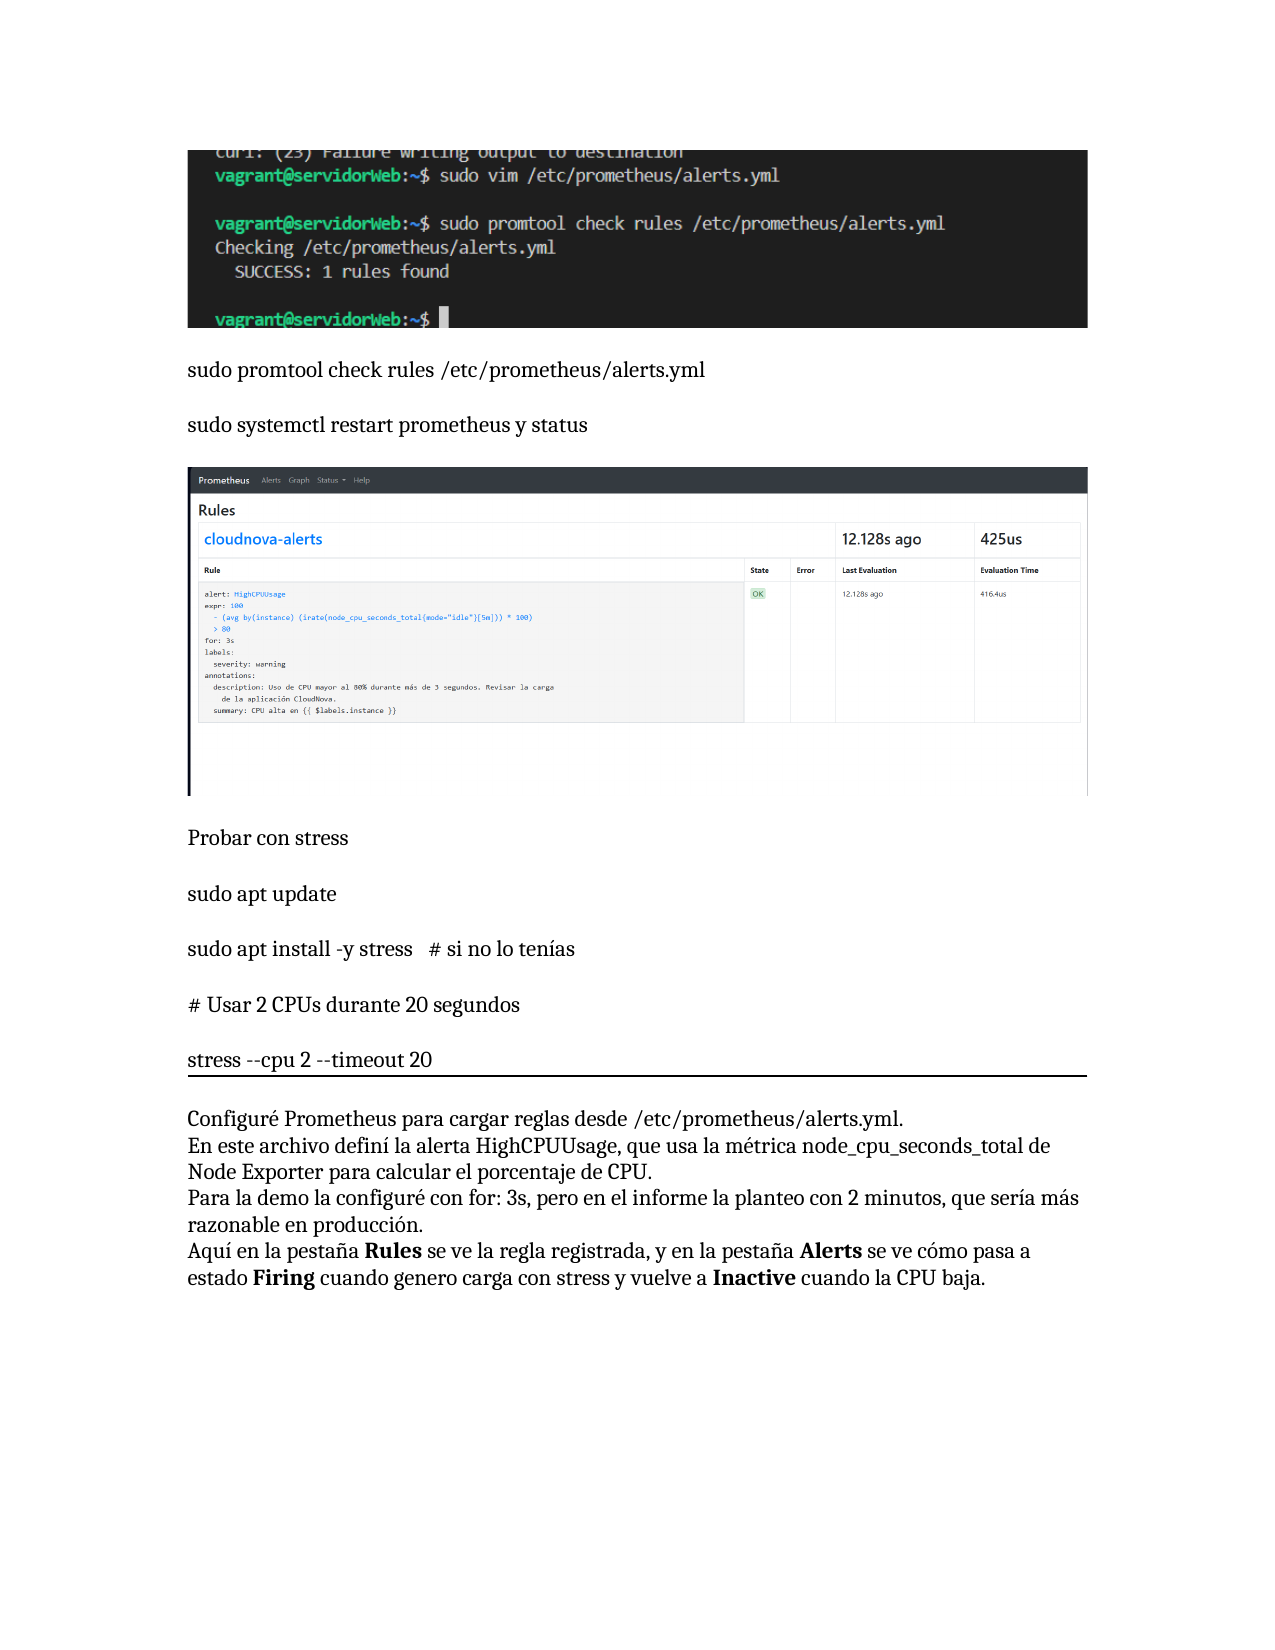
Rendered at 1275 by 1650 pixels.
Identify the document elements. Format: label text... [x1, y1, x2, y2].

text sudo apt update [187, 880, 1087, 907]
picture [187, 467, 1088, 796]
text sudo systemctl restart prometheus y status [187, 412, 1087, 438]
text sudo promtool check rules /etc/prometheus/alerts.yml [187, 356, 1087, 383]
text stress --cpu 2 --timeout 20 [187, 1047, 1087, 1077]
text Probar con stress [187, 825, 1087, 851]
text sudo apt install -y stress # si no lo tenías [187, 936, 1087, 962]
text # Usar 2 CPUs durante 20 segundos [187, 991, 1087, 1018]
picture [187, 150, 1088, 328]
text Configuré Prometheus para cargar reglas desde /etc/prometheus/alerts.yml. En este archivo definí la alerta HighCPUUsage, que usa la métrica node_cpu_seconds_total de Node Exporter para calcular el porcentaje de CPU. Para la demo la configuré con for: 3s, pero en el informe la planteo con 2 minutos, que sería más razonable en producción. Aquí en la pestaña Rules se ve la regla registrada, y en la pestaña Alerts se ve cómo pasa a estado Firing cuando genero carga con stress y vuelve a Inactive cuando la CPU baja. [187, 1106, 1087, 1291]
